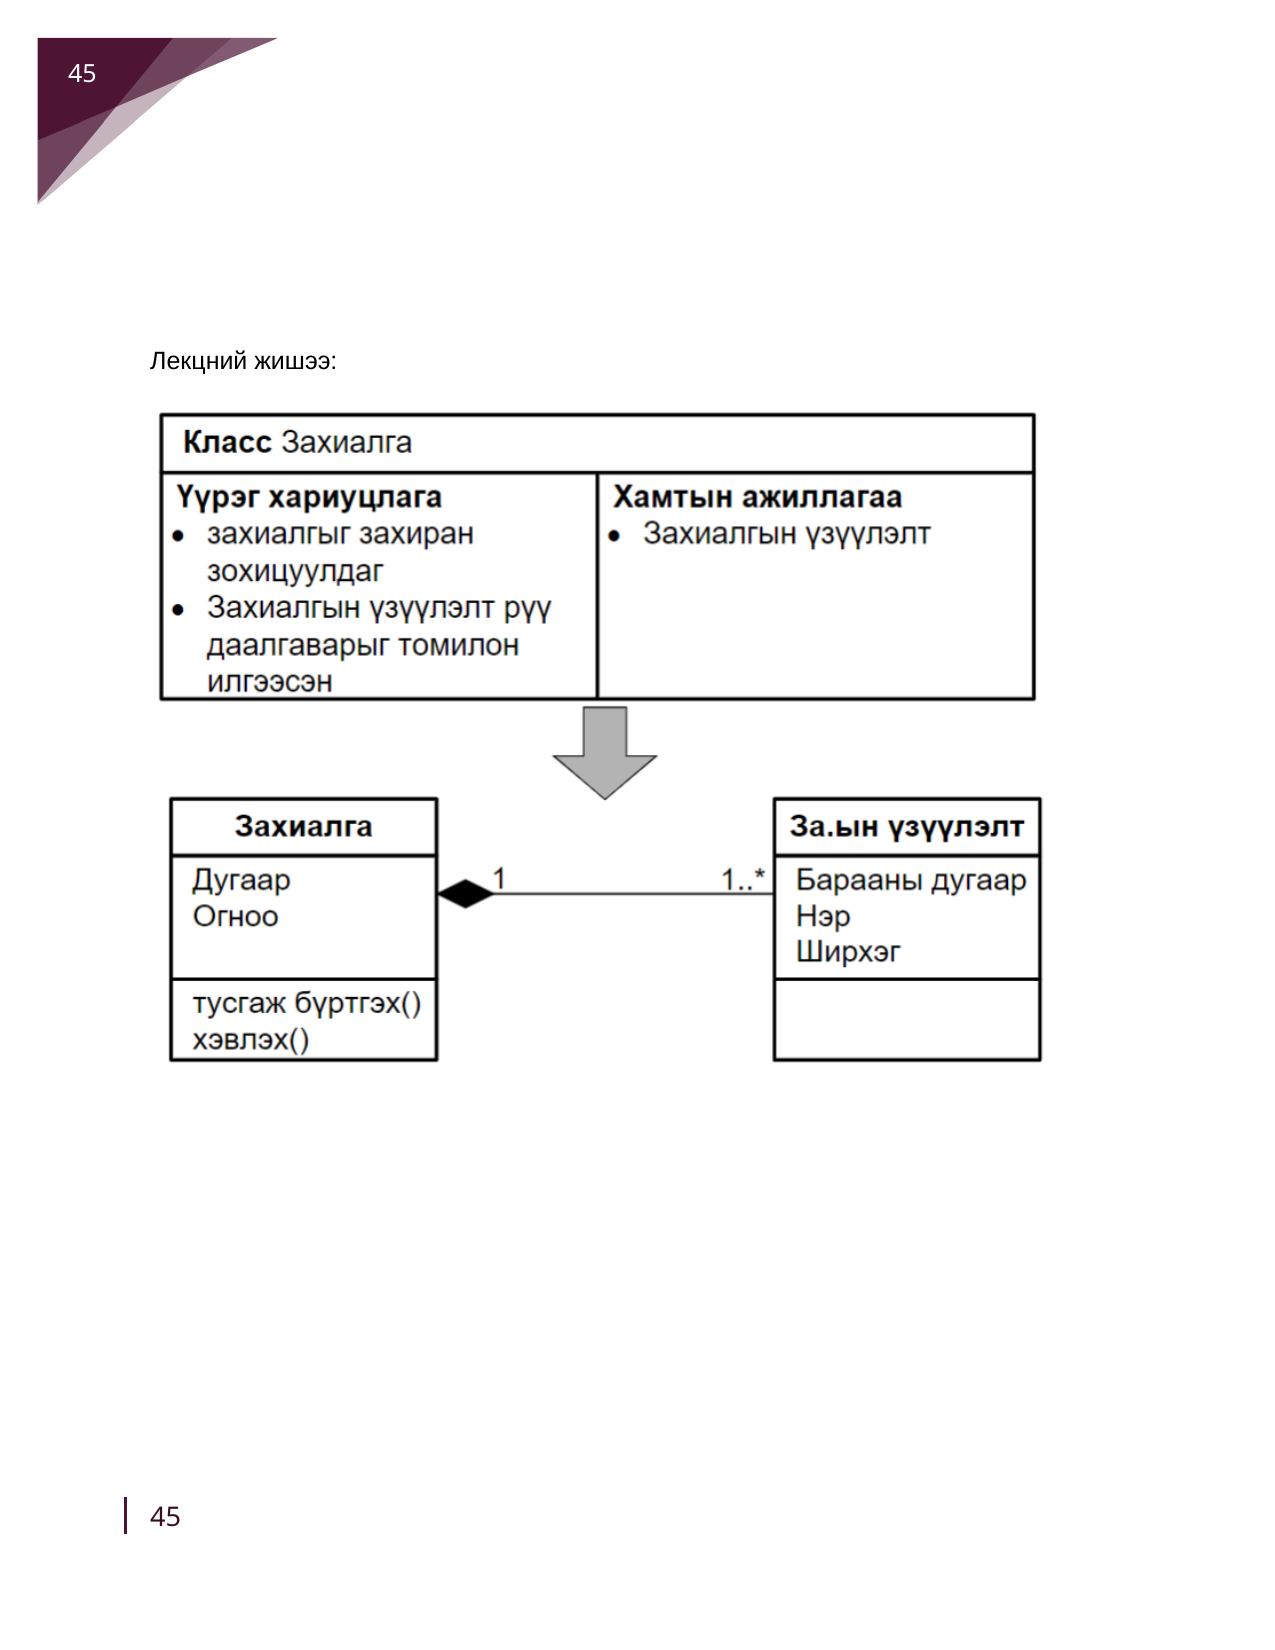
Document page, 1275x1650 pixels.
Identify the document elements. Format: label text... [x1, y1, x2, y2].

text Лекцний жишээ: [150, 346, 1125, 375]
picture [37, 37, 279, 206]
picture [150, 400, 1125, 1107]
